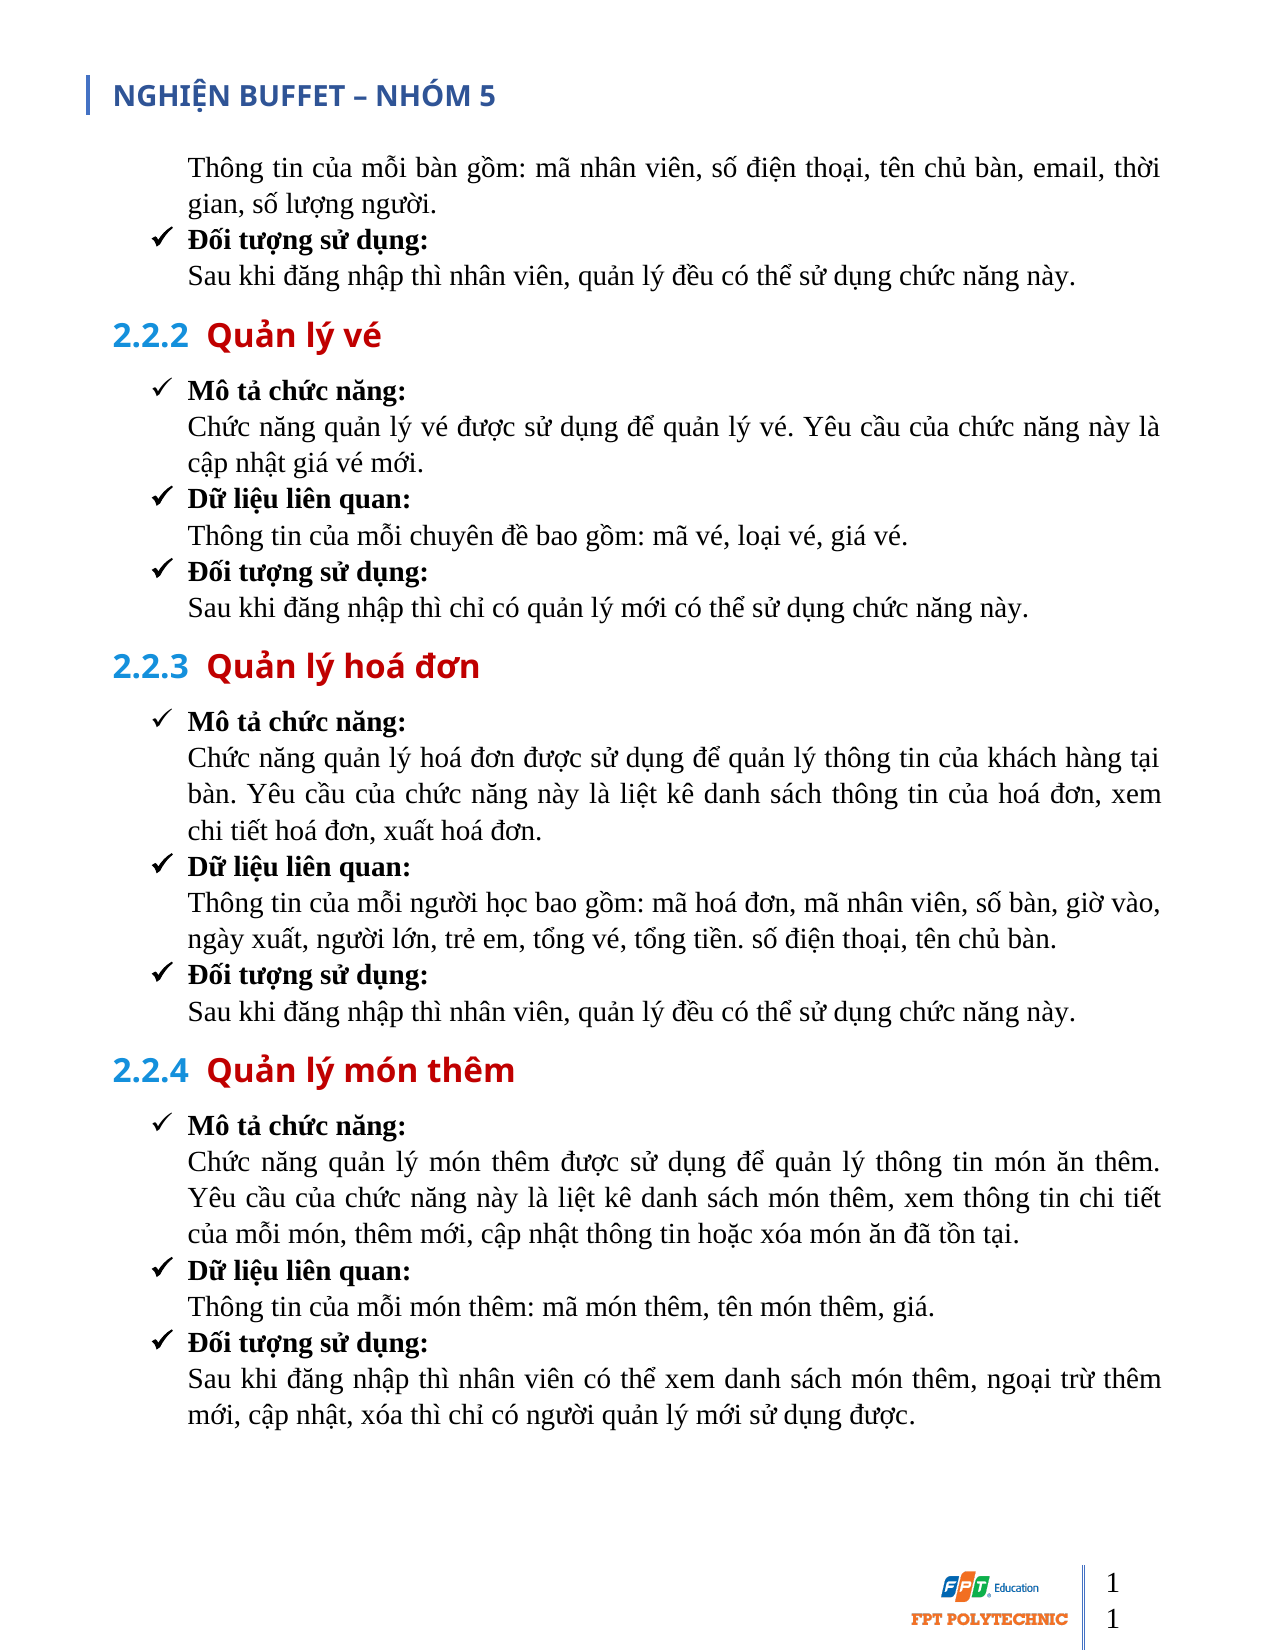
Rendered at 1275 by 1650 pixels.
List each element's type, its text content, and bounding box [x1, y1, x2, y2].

list Mô tả chức năng: [150, 704, 1162, 738]
subtitle Quản lý món thêm [112, 1047, 1162, 1092]
list Sau khi đăng nhập thì nhân viên có thể xem danh sách món thêm, ngoại trừ thêm mới, cập nhật, xóa thì chỉ có người quản lý mới sử dụng được. [187, 1361, 1162, 1431]
list Thông tin của mỗi món thêm: mã món thêm, tên món thêm, giá. [187, 1289, 1162, 1322]
list Thông tin của mỗi bàn gồm: mã nhân viên, số điện thoại, tên chủ bàn, email, thời gian, số lượng người. [187, 150, 1162, 220]
list Thông tin của mỗi chuyên đề bao gồm: mã vé, loại vé, giá vé. [187, 518, 1162, 551]
list Sau khi đăng nhập thì chỉ có quản lý mới có thể sử dụng chức năng này. [187, 590, 1162, 623]
list Thông tin của mỗi người học bao gồm: mã hoá đơn, mã nhân viên, số bàn, giờ vào, ngày xuất, người lớn, trẻ em, tổng vé, tổng tiền. số điện thoại, tên chủ bàn. [187, 885, 1162, 955]
list Dữ liệu liên quan: [150, 849, 1162, 883]
list Mô tả chức năng: [150, 373, 1162, 406]
list Chức năng quản lý món thêm được sử dụng để quản lý thông tin món ăn thêm. Yêu cầu của chức năng này là liệt kê danh sách món thêm, xem thông tin chi tiết của mỗi món, thêm mới, cập nhật thông tin hoặc xóa món ăn đã tồn tại. [187, 1144, 1162, 1250]
list Đối tượng sử dụng: [150, 554, 1162, 587]
subtitle Quản lý hoá đơn [112, 643, 1162, 688]
picture [906, 1566, 1073, 1630]
list Sau khi đăng nhập thì nhân viên, quản lý đều có thể sử dụng chức năng này. [187, 258, 1162, 292]
list Chức năng quản lý hoá đơn được sử dụng để quản lý thông tin của khách hàng tại bàn. Yêu cầu của chức năng này là liệt kê danh sách thông tin của hoá đơn, xem chi tiết hoá đơn, xuất hoá đơn. [187, 741, 1162, 846]
list Đối tượng sử dụng: [150, 222, 1162, 256]
list Đối tượng sử dụng: [150, 957, 1162, 991]
subtitle Quản lý vé [112, 311, 1162, 357]
list Dữ liệu liên quan: [150, 1253, 1162, 1286]
list Dữ liệu liên quan: [150, 481, 1162, 515]
list Mô tả chức năng: [150, 1108, 1162, 1142]
list Sau khi đăng nhập thì nhân viên, quản lý đều có thể sử dụng chức năng này. [187, 994, 1162, 1027]
list Chức năng quản lý vé được sử dụng để quản lý vé. Yêu cầu của chức năng này là cập nhật giá vé mới. [187, 409, 1162, 479]
list Đối tượng sử dụng: [150, 1325, 1162, 1359]
